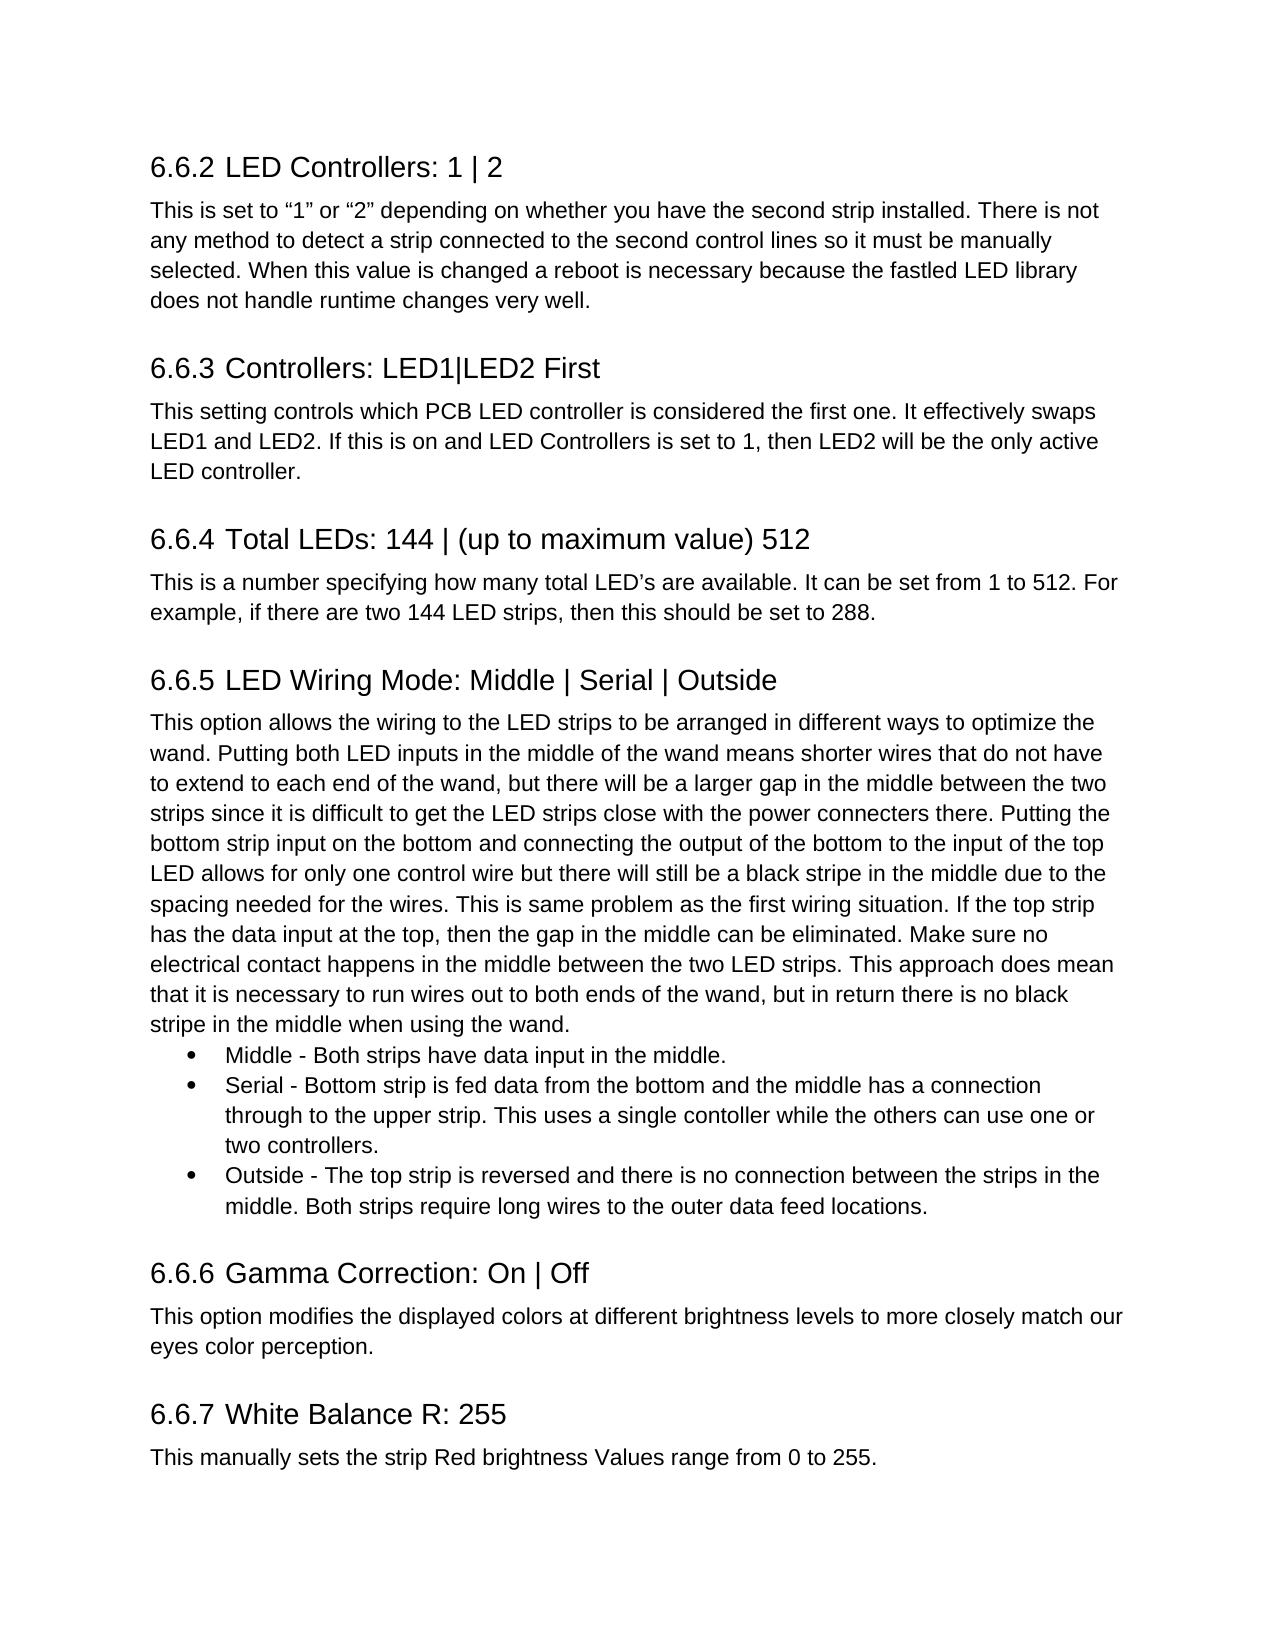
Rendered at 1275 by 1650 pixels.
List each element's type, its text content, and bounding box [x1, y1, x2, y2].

subtitle Controllers: LED1|LED2 First [150, 351, 1125, 384]
text This option modifies the displayed colors at different brightness levels to more closely match our eyes color perception. [150, 1303, 1125, 1360]
list Middle - Both strips have data input in the middle. [187, 1042, 1125, 1068]
text This manually sets the strip Red brightness Values range from 0 to 255. [150, 1444, 1125, 1470]
subtitle Total LEDs: 144 | (up to maximum value) 512 [150, 522, 1125, 555]
text This option allows the wiring to the LED strips to be arranged in different ways to optimize the wand. Putting both LED inputs in the middle of the wand means shorter wires that do not have to extend to each end of the wand, but there will be a larger gap in the middle between the two strips since it is difficult to get the LED strips close with the power connecters there. Putting the bottom strip input on the bottom and connecting the output of the bottom to the input of the top LED allows for only one control wire but there will still be a black stripe in the middle due to the spacing needed for the wires. This is same problem as the first wiring situation. If the top strip has the data input at the top, then the gap in the middle can be eliminated. Make sure no electrical contact happens in the middle between the two LED strips. This approach does mean that it is necessary to run wires out to both ends of the wand, but in return there is no black stripe in the middle when using the wand. [150, 709, 1125, 1038]
subtitle LED Wiring Mode: Middle | Serial | Outside [150, 662, 1125, 696]
subtitle Gamma Correction: On | Off [150, 1256, 1125, 1290]
text This is a number specifying how many total LED’s are available. It can be set from 1 to 512. For example, if there are two 144 LED strips, then this should be set to 288. [150, 569, 1125, 625]
list Serial - Bottom strip is fed data from the bottom and the middle has a connection through to the upper strip. This uses a single contoller while the others can use one or two controllers. [187, 1072, 1125, 1159]
subtitle LED Controllers: 1 | 2 [150, 150, 1125, 183]
text This setting controls which PCB LED controller is considered the first one. It effectively swaps LED1 and LED2. If this is on and LED Controllers is set to 1, then LED2 will be the only active LED controller. [150, 398, 1125, 485]
list Outside - The top strip is reversed and there is no connection between the strips in the middle. Both strips require long wires to the outer data feed locations. [187, 1162, 1125, 1219]
subtitle White Balance R: 255 [150, 1397, 1125, 1430]
text This is set to “1” or “2” depending on whether you have the second strip installed. There is not any method to detect a strip connected to the second control lines so it must be manually selected. When this value is changed a reboot is necessary because the fastled LED library does not handle runtime changes very well. [150, 197, 1125, 314]
